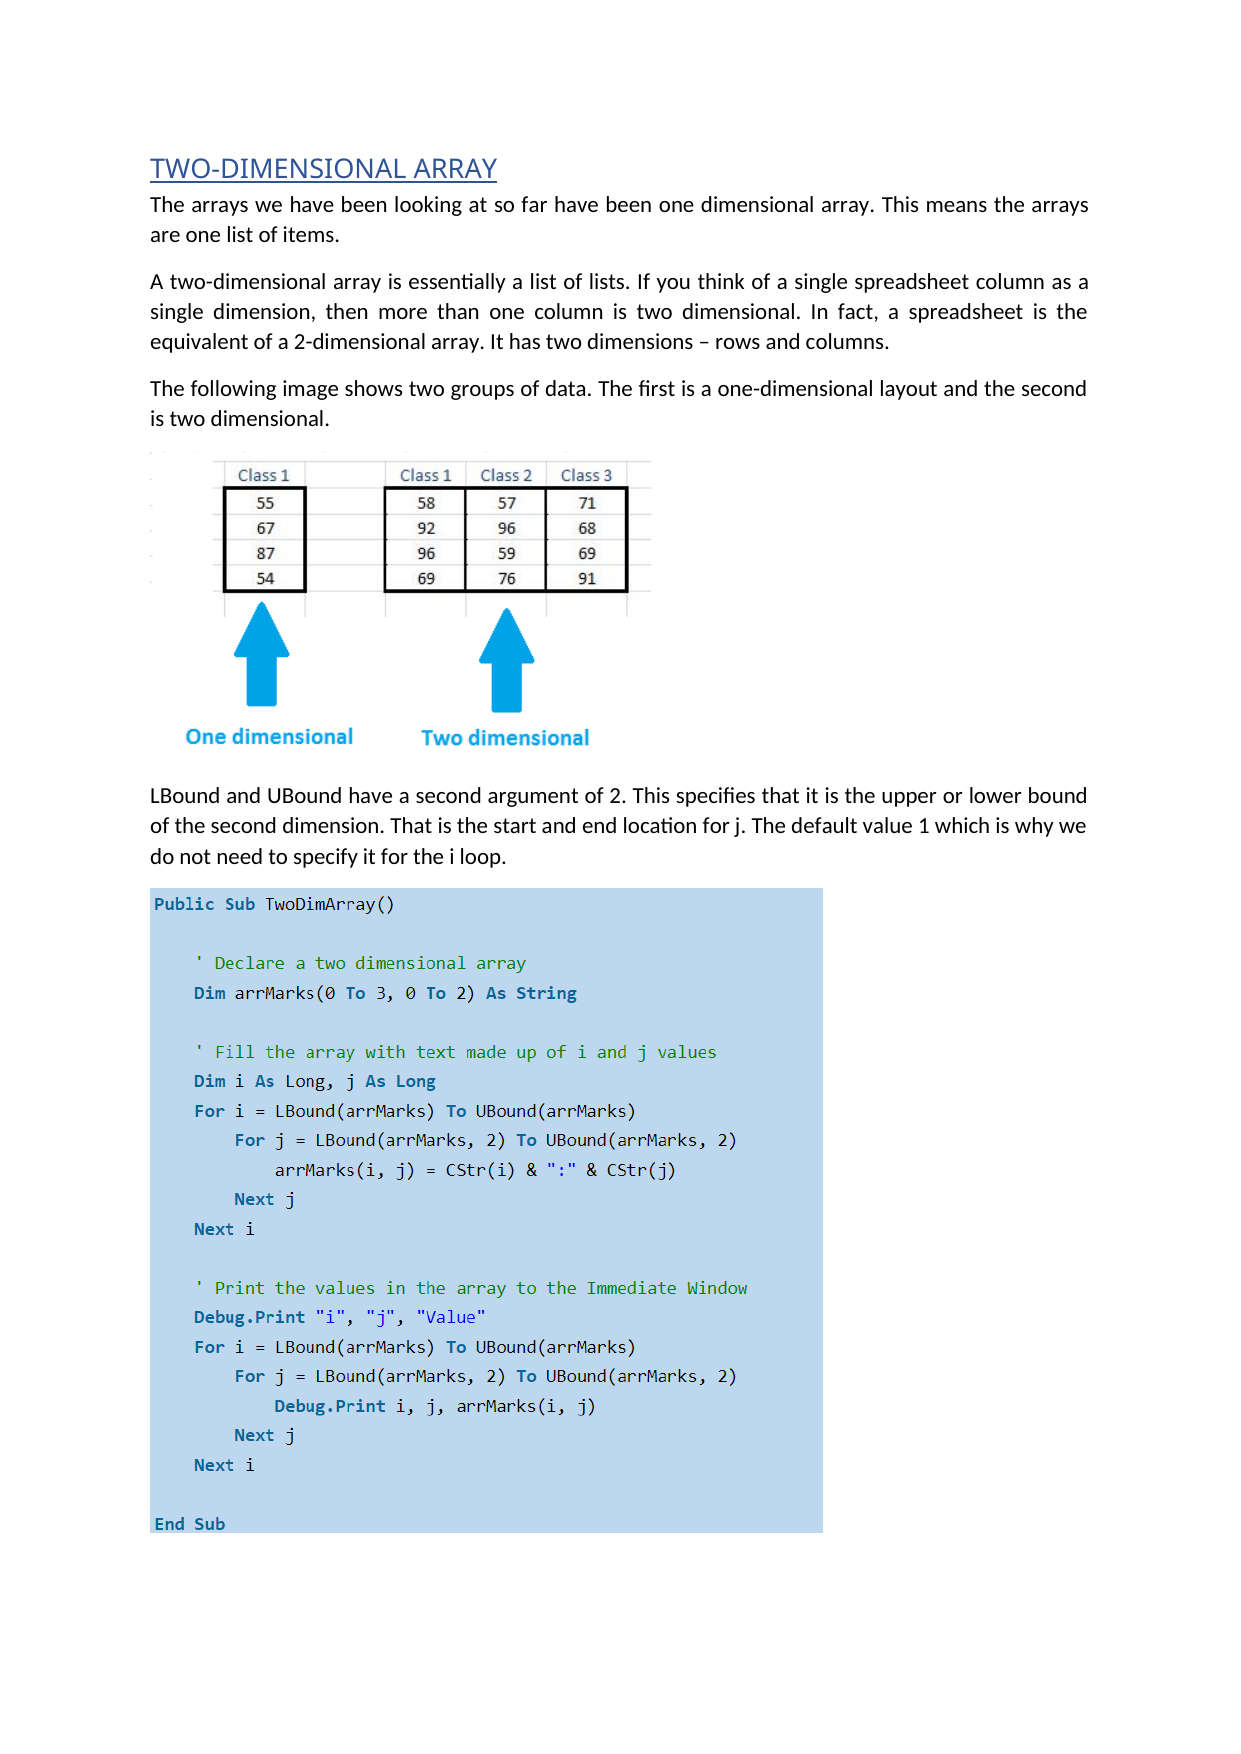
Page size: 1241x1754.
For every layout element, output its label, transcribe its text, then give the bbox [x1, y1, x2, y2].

picture [150, 888, 823, 1533]
subtitle TWO-DIMENSIONAL ARRAY [150, 150, 1090, 187]
text The following image shows two groups of data. The first is a one-dimensional layout and the second is two dimensional. [150, 374, 1090, 432]
text A two-dimensional array is essentially a list of lists. If you think of a single spreadsheet column as a single dimension, then more than one column is two dimensional. In fact, a spreadsheet is the equivalent of a 2-dimensional array. It has two dimensions – rows and columns. [150, 267, 1090, 355]
text LBound and UBound have a second argument of 2. This specifies that it is the upper or lower bound of the second dimension. That is the start and end location for j. The default value 1 which is why we do not need to specify it for the i loop. [150, 781, 1090, 870]
text The arrays we have been looking at so far have been one dimensional array. This means the arrays are one list of items. [150, 190, 1090, 248]
picture [150, 451, 718, 763]
